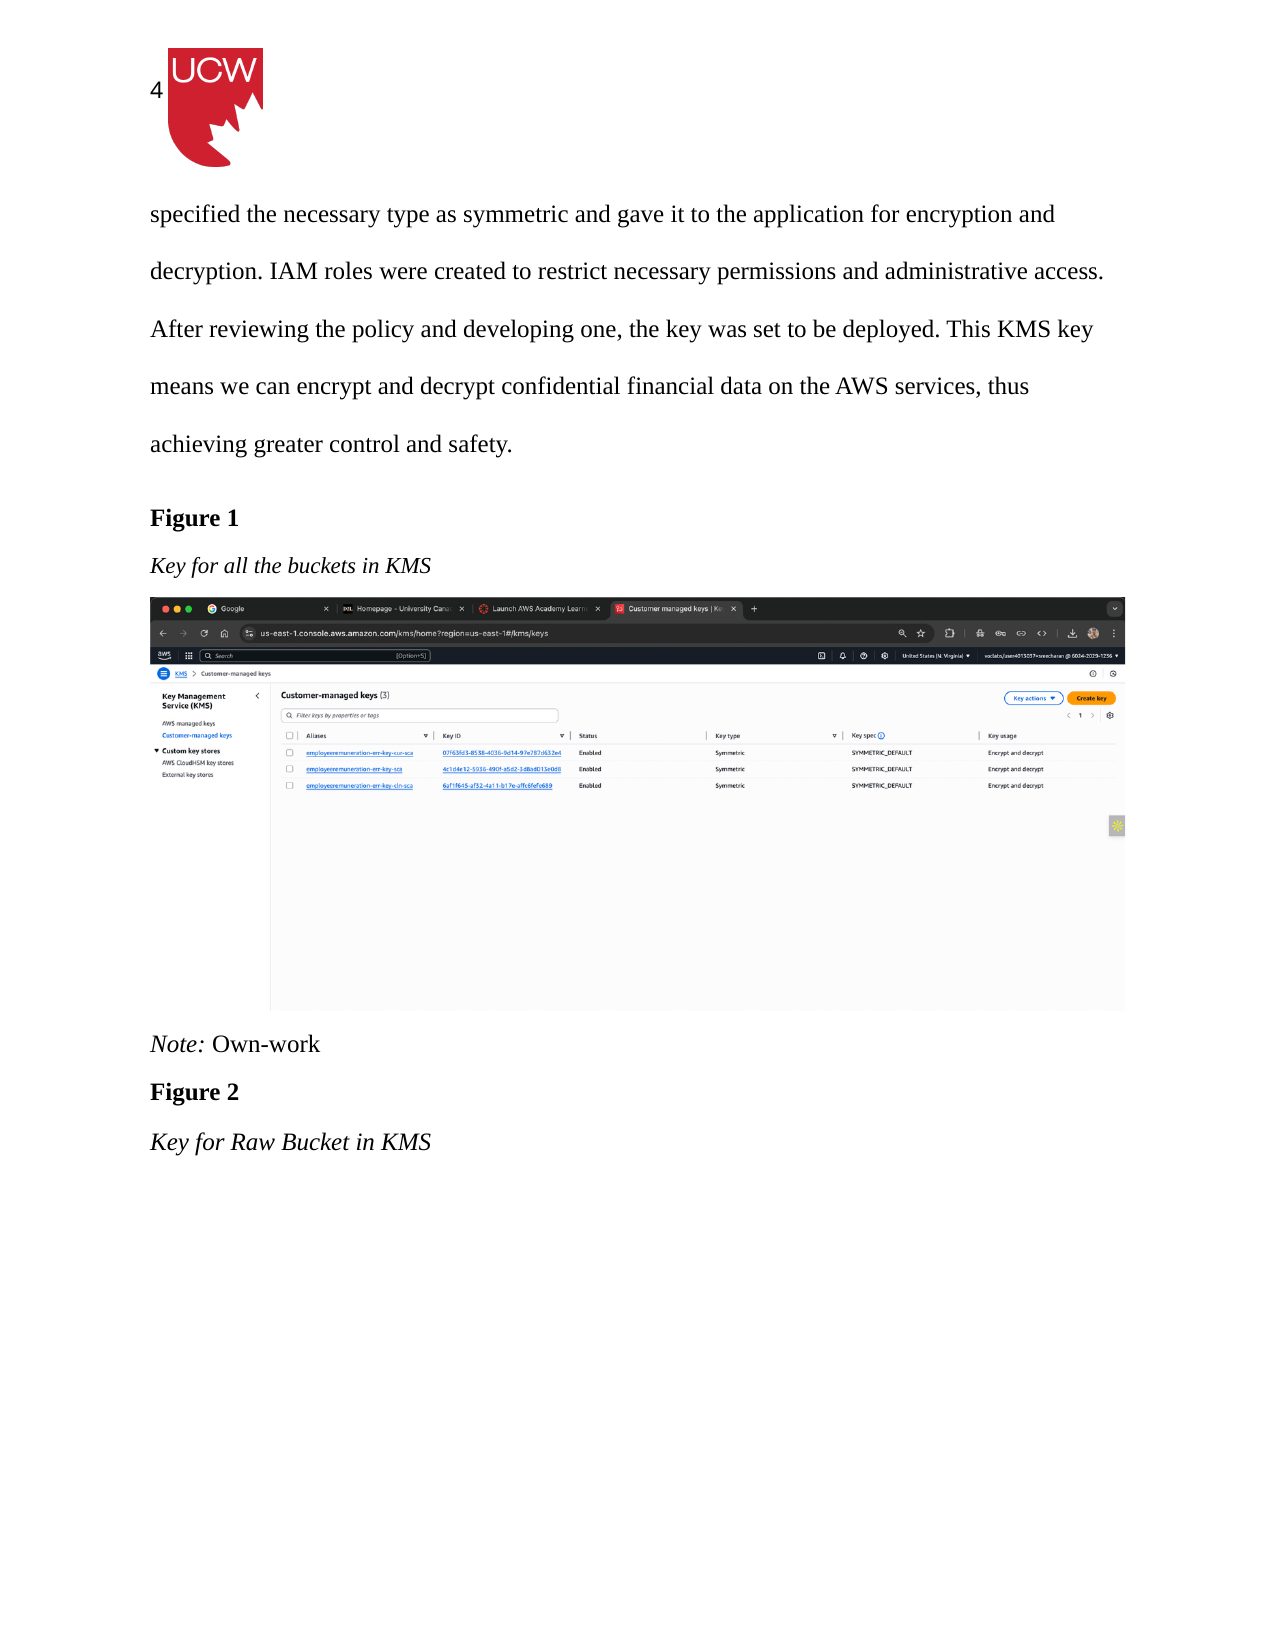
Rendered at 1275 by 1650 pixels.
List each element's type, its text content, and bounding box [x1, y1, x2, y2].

text Key for all the buckets in KMS [150, 552, 1125, 579]
picture [156, 48, 275, 167]
text Figure 1 [150, 503, 1125, 532]
text Key for Raw Bucket in KMS [150, 1127, 1125, 1156]
text Note: Own-work [150, 1029, 1125, 1058]
picture [150, 597, 1125, 1011]
text Figure 2 [150, 1077, 1125, 1106]
